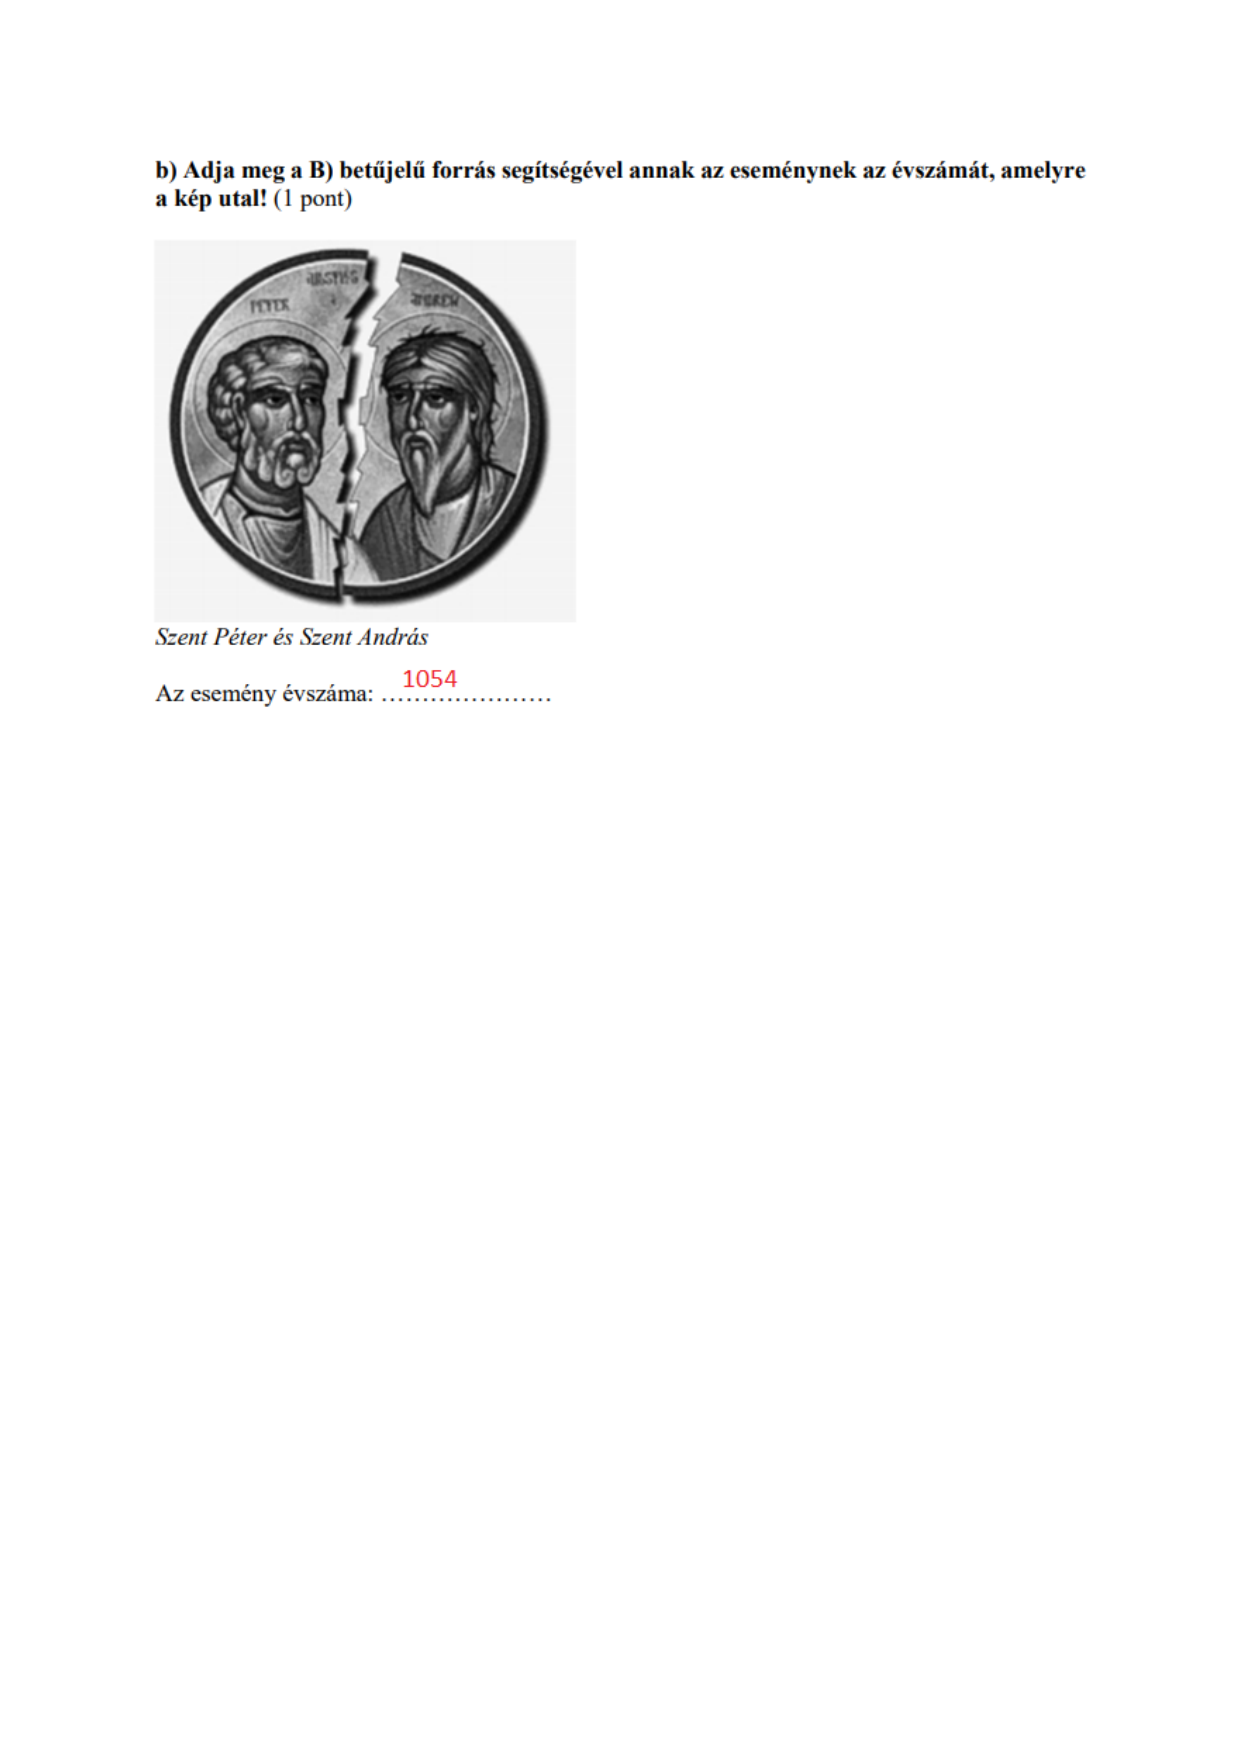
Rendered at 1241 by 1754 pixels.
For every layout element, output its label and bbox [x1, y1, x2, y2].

picture [147, 147, 1089, 721]
